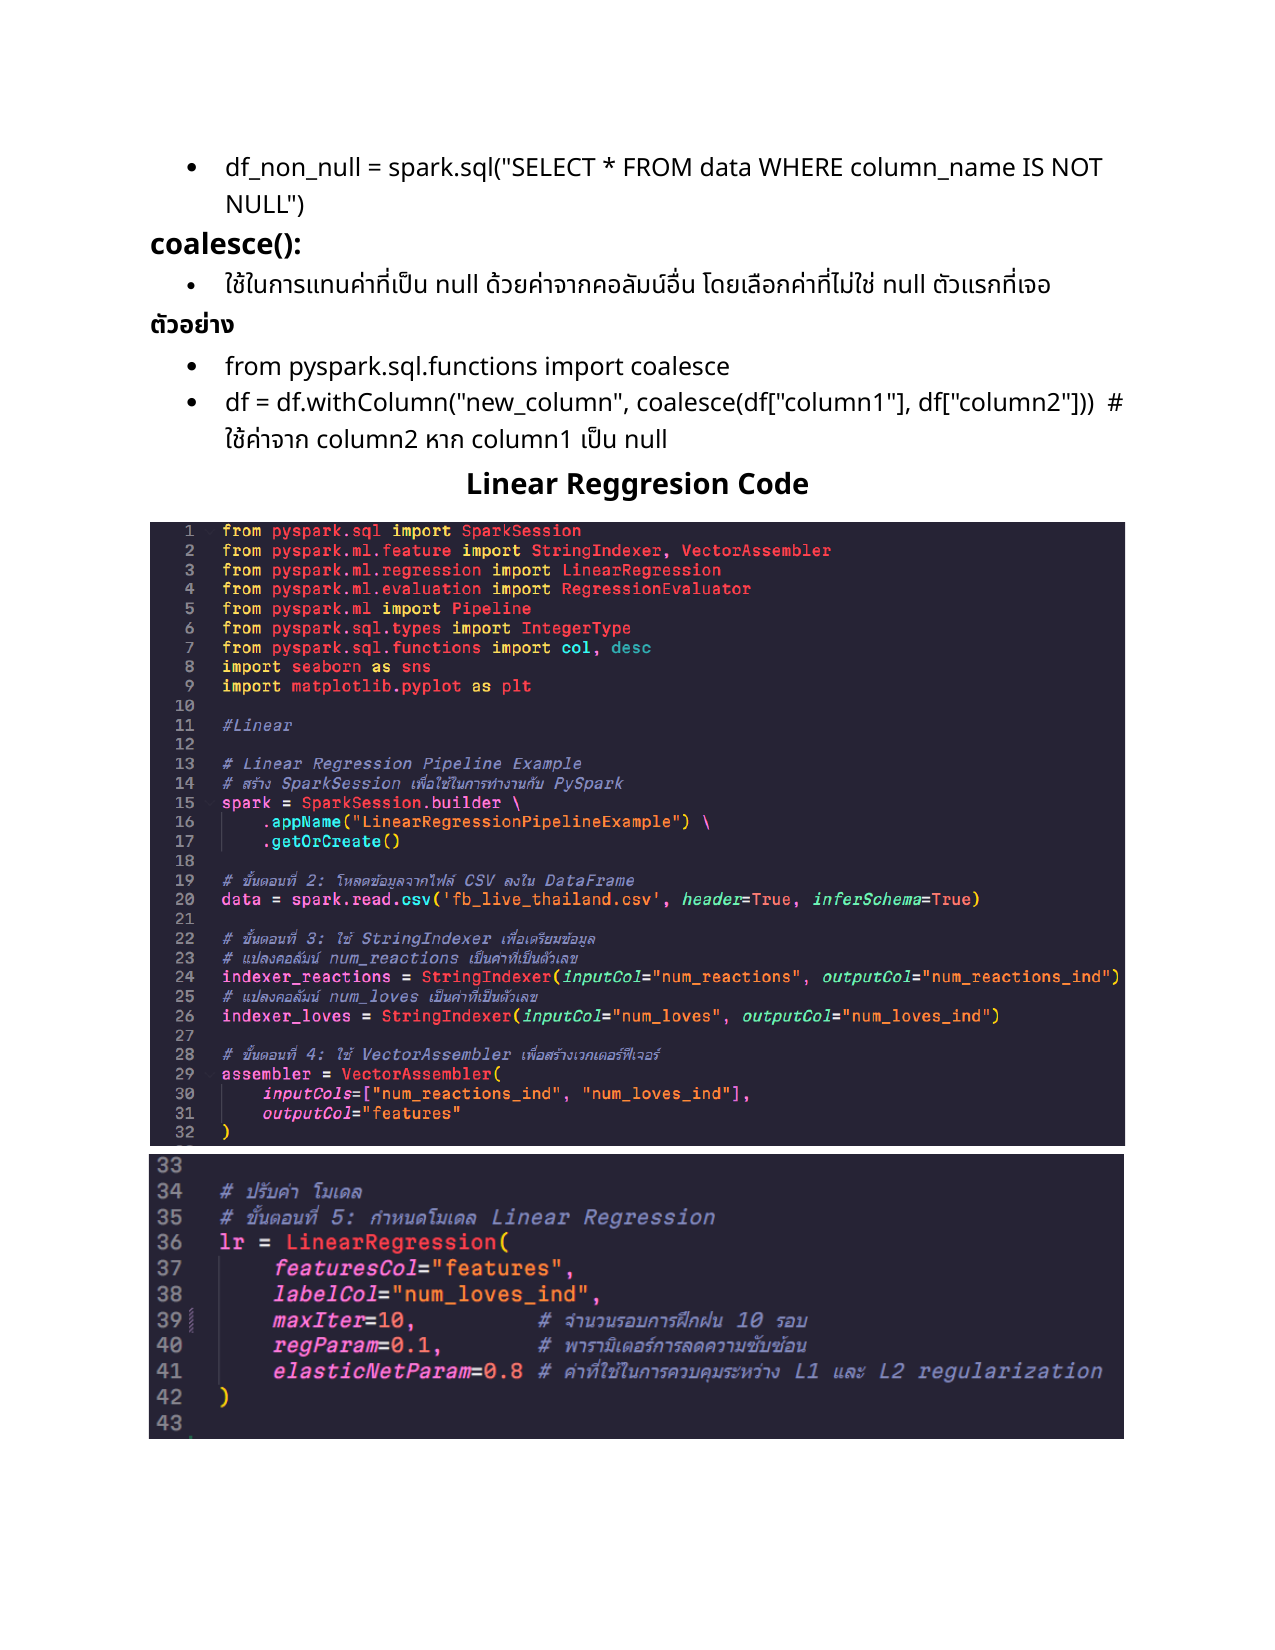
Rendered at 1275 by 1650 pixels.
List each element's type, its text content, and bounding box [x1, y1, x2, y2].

picture [148, 1154, 1124, 1439]
text coalesce(): [150, 223, 1125, 263]
text Linear Reggresion Code [150, 463, 1125, 503]
list df = df.withColumn("new_column", coalesce(df["column1"], df["column2"])) # ใช้ค่าจาก column2 หาก column1 เป็น null [187, 385, 1125, 460]
picture [150, 522, 1125, 1146]
list from pyspark.sql.functions import coalesce [187, 348, 1125, 382]
list ใช้ในการแทนค่าที่เป็น null ด้วยค่าจากคอลัมน์อื่น โดยเลือกค่าที่ไม่ใช่ null ตัวแรกที่เจอ [187, 266, 1125, 304]
list df_non_null = spark.sql("SELECT * FROM data WHERE column_name IS NOT NULL") [187, 150, 1125, 221]
text ตัวอย่าง [150, 307, 1125, 345]
